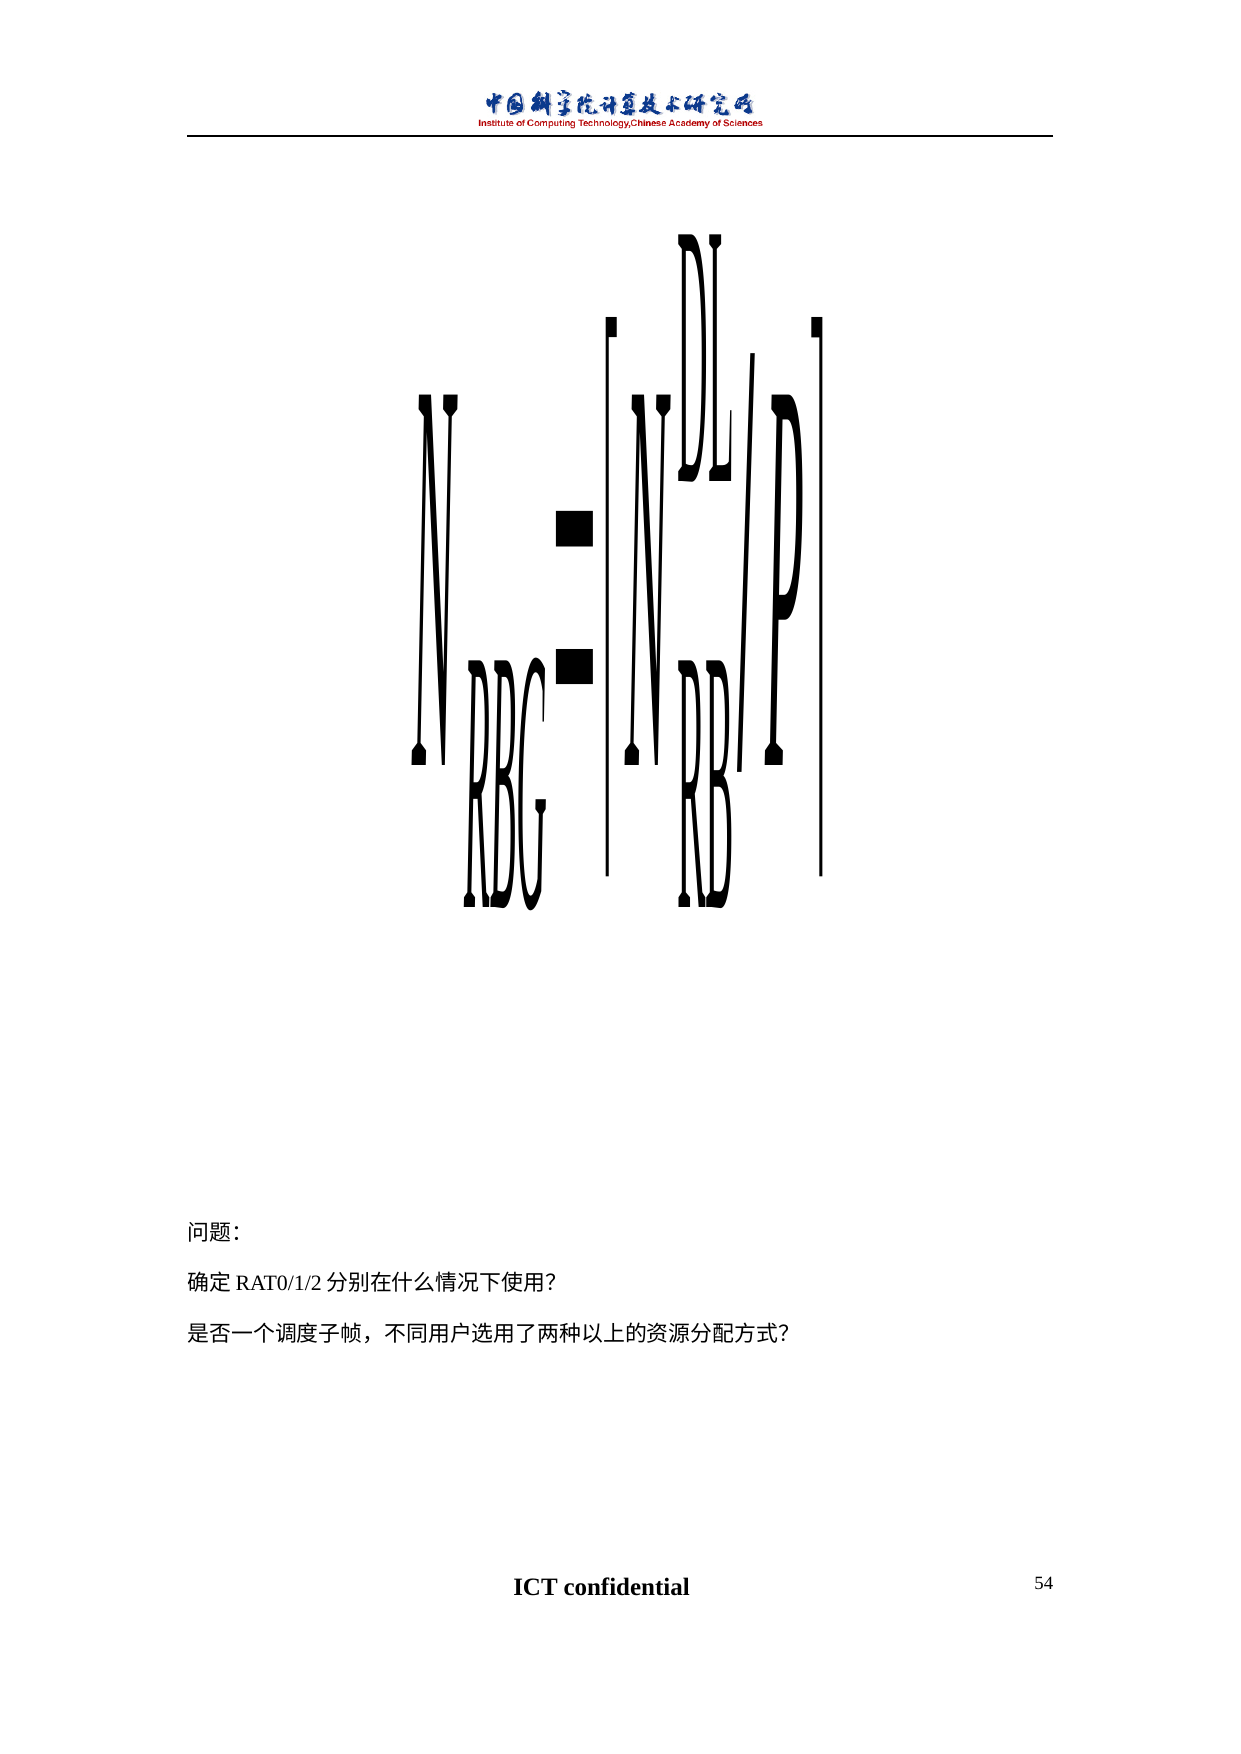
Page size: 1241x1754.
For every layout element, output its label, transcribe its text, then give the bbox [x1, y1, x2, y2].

text 是否一个调度子帧，不同用户选用了两种以上的资源分配方式？ [187, 1315, 1053, 1348]
picture [476, 88, 764, 134]
text 确定RAT0/1/2分别在什么情况下使用？ [187, 1265, 1053, 1297]
text 问题： [187, 1214, 1053, 1247]
